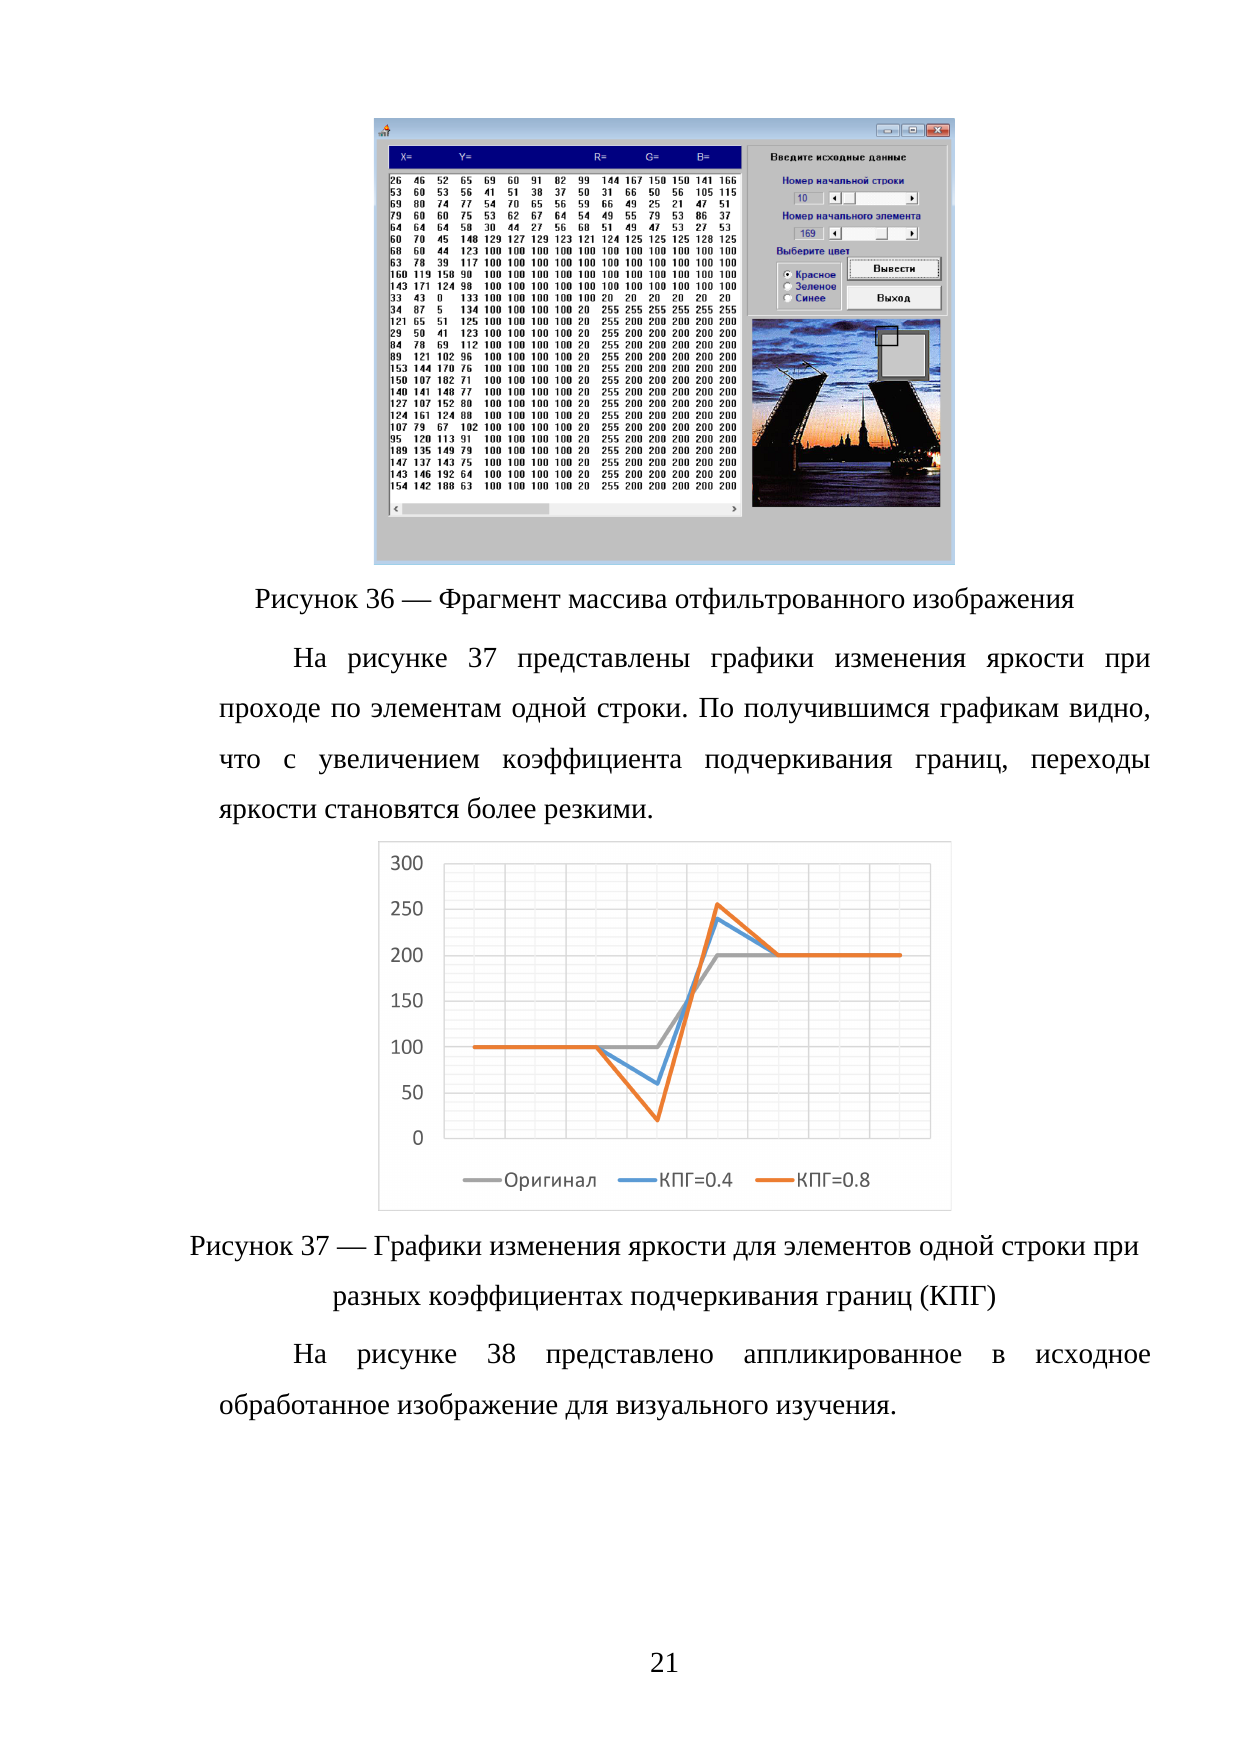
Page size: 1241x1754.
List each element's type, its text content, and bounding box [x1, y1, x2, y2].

text Рисунок 37 — Графики изменения яркости для элементов одной строки при разных коэффициентах подчеркивания границ (КПГ) [177, 1228, 1152, 1311]
picture [377, 841, 952, 1211]
text Рисунок 36 — Фрагмент массива отфильтрованного изображения [177, 581, 1152, 615]
text На рисунке 37 представлены графики изменения яркости при проходе по элементам одной строки. По получившимся графикам видно, что с увеличением коэффициента подчеркивания границ, переходы яркости становятся более резкими. [219, 640, 1152, 824]
text На рисунке 38 представлено аппликированное в исходное обработанное изображение для визуального изучения. [219, 1337, 1152, 1420]
picture [373, 118, 955, 565]
